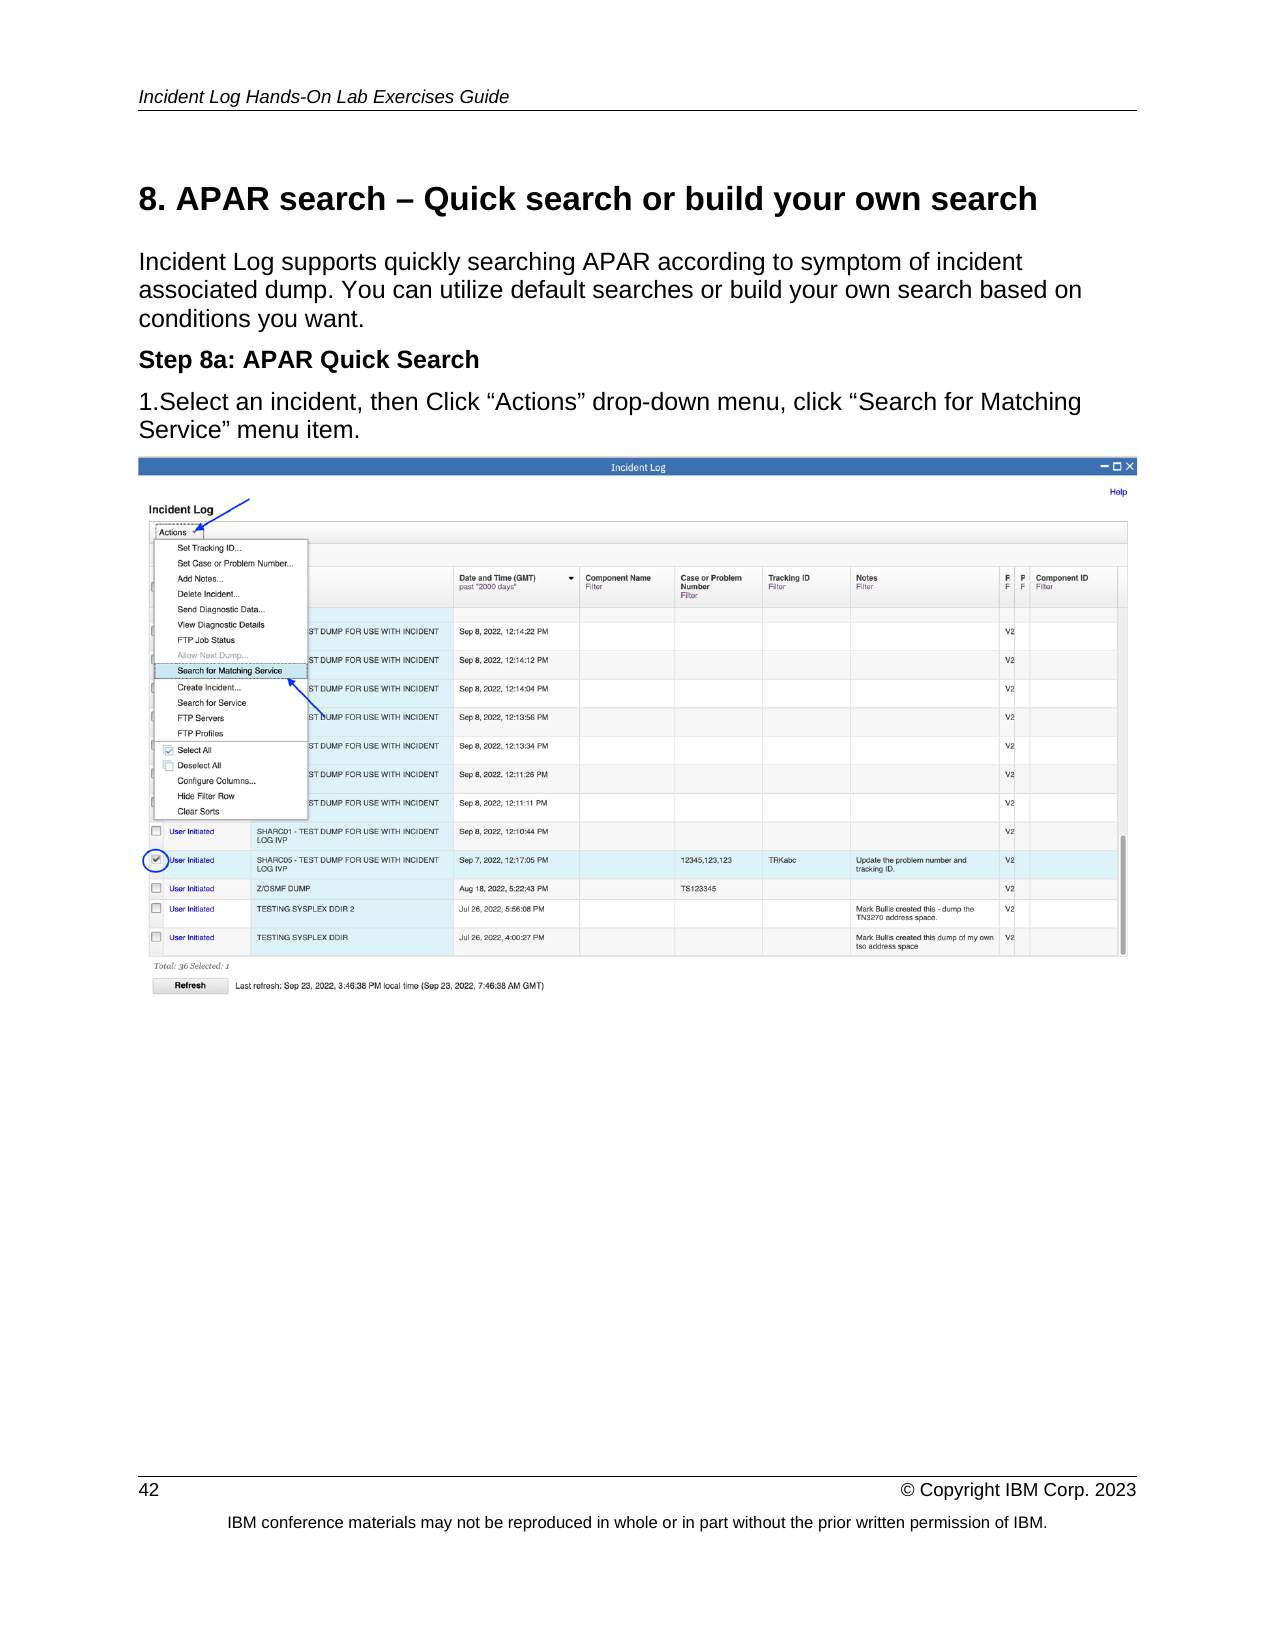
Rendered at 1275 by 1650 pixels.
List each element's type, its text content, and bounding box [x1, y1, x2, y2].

text Step 8a: APAR Quick Search [138, 346, 1137, 374]
text Incident Log supports quickly searching APAR according to symptom of incident associated dump. You can utilize default searches or build your own search based on conditions you want. [138, 247, 1137, 333]
picture [138, 456, 1138, 1002]
subtitle APAR search – Quick search or build your own search [138, 179, 1137, 218]
text 1.Select an incident, then Click “Actions” drop-down menu, click “Search for Matching Service” menu item. [138, 387, 1137, 444]
